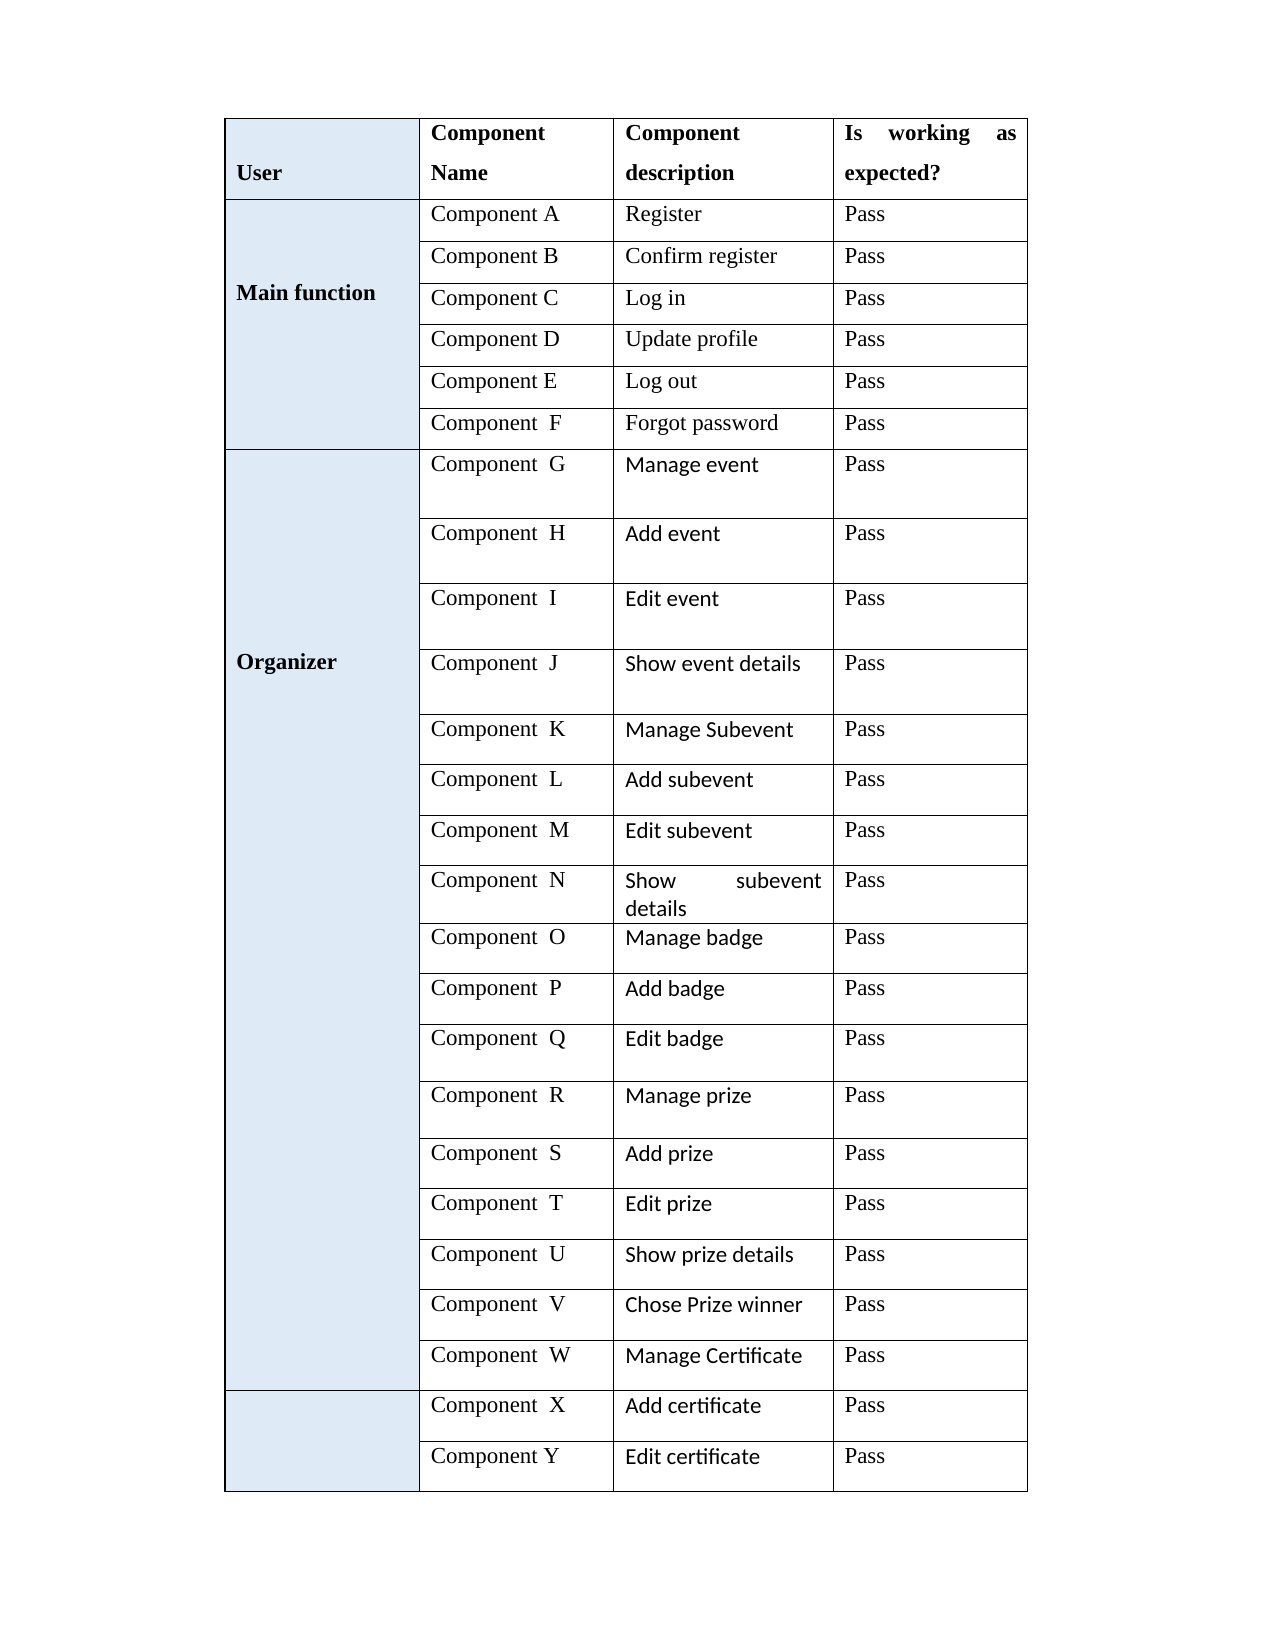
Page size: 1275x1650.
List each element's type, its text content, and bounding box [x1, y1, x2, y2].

table_cell Component U [420, 1240, 613, 1289]
table_cell Pass [834, 816, 1027, 865]
table_cell Component F [420, 409, 613, 449]
table_cell Component C [420, 284, 613, 324]
table_cell Confirm register [614, 242, 833, 283]
table_cell Pass [834, 584, 1027, 648]
table_cell Manage Subevent [614, 715, 833, 764]
table_cell Pass [834, 325, 1027, 366]
table_cell Pass [834, 924, 1027, 973]
table_cell Component A [420, 200, 613, 241]
table_cell Component Y [420, 1442, 613, 1491]
table_cell Component E [420, 367, 613, 408]
table_cell Pass [834, 367, 1027, 408]
table_cell Pass [834, 1240, 1027, 1289]
table_cell Manage prize [614, 1082, 833, 1138]
table_cell Log out [614, 367, 833, 408]
table_cell Component X [420, 1391, 613, 1441]
table_cell Add subevent [614, 765, 833, 815]
table_cell Component H [420, 519, 613, 583]
table_cell Add event [614, 519, 833, 583]
table_cell Component I [420, 584, 613, 648]
table_cell Register [614, 200, 833, 241]
table_cell Component G [420, 450, 613, 518]
table_cell Component Q [420, 1025, 613, 1081]
table_cell Component R [420, 1082, 613, 1138]
table_cell Manage event [614, 450, 833, 518]
table_cell Component L [420, 765, 613, 815]
table_cell Forgot password [614, 409, 833, 449]
table_cell Edit event [614, 584, 833, 648]
table_cell Pass [834, 1290, 1027, 1340]
table_cell Edit subevent [614, 816, 833, 865]
table_cell Component V [420, 1290, 613, 1340]
table_cell Pass [834, 409, 1027, 449]
table_cell Pass [834, 1341, 1027, 1390]
table_cell Manage Certificate [614, 1341, 833, 1390]
table_cell Pass [834, 284, 1027, 324]
table_cell Pass [834, 1139, 1027, 1188]
table_cell Component S [420, 1139, 613, 1188]
table_cell Pass [834, 1025, 1027, 1081]
table_header Component description [614, 119, 833, 199]
table_cell Chose Prize winner [614, 1290, 833, 1340]
table_cell Component W [420, 1341, 613, 1390]
table_cell Component O [420, 924, 613, 973]
table_cell Edit prize [614, 1189, 833, 1239]
table_cell Pass [834, 1391, 1027, 1441]
table_cell Pass [834, 519, 1027, 583]
table_cell Pass [834, 200, 1027, 241]
table_cell Pass [834, 866, 1027, 922]
table_cell Component M [420, 816, 613, 865]
table_cell Pass [834, 715, 1027, 764]
table_cell Add prize [614, 1139, 833, 1188]
table_cell Edit badge [614, 1025, 833, 1081]
table_cell Update profile [614, 325, 833, 366]
table_cell Pass [834, 765, 1027, 815]
table_cell Add certificate [614, 1391, 833, 1441]
table_cell [226, 1391, 419, 1491]
table_cell Show prize details [614, 1240, 833, 1289]
table_cell Component B [420, 242, 613, 283]
table_header User [226, 119, 419, 199]
table_cell Pass [834, 242, 1027, 283]
table_cell Manage badge [614, 924, 833, 973]
table_cell Log in [614, 284, 833, 324]
table_cell Pass [834, 1442, 1027, 1491]
table_header Component Name [420, 119, 613, 199]
table_cell Pass [834, 974, 1027, 1023]
table_header Is working as expected? [834, 119, 1027, 199]
table_cell Component N [420, 866, 613, 922]
table_cell Component T [420, 1189, 613, 1239]
table_cell Pass [834, 450, 1027, 518]
table_cell Edit certificate [614, 1442, 833, 1491]
table_cell Component D [420, 325, 613, 366]
table_cell Main function [226, 200, 419, 449]
table_cell Pass [834, 1189, 1027, 1239]
table_cell Add badge [614, 974, 833, 1023]
table_cell Show event details [614, 650, 833, 714]
table_cell Pass [834, 650, 1027, 714]
table_cell Component P [420, 974, 613, 1023]
table_cell Component K [420, 715, 613, 764]
table_cell Organizer [226, 450, 419, 1390]
table_cell Pass [834, 1082, 1027, 1138]
table_cell Component J [420, 650, 613, 714]
table_cell Show subevent details [614, 866, 833, 922]
